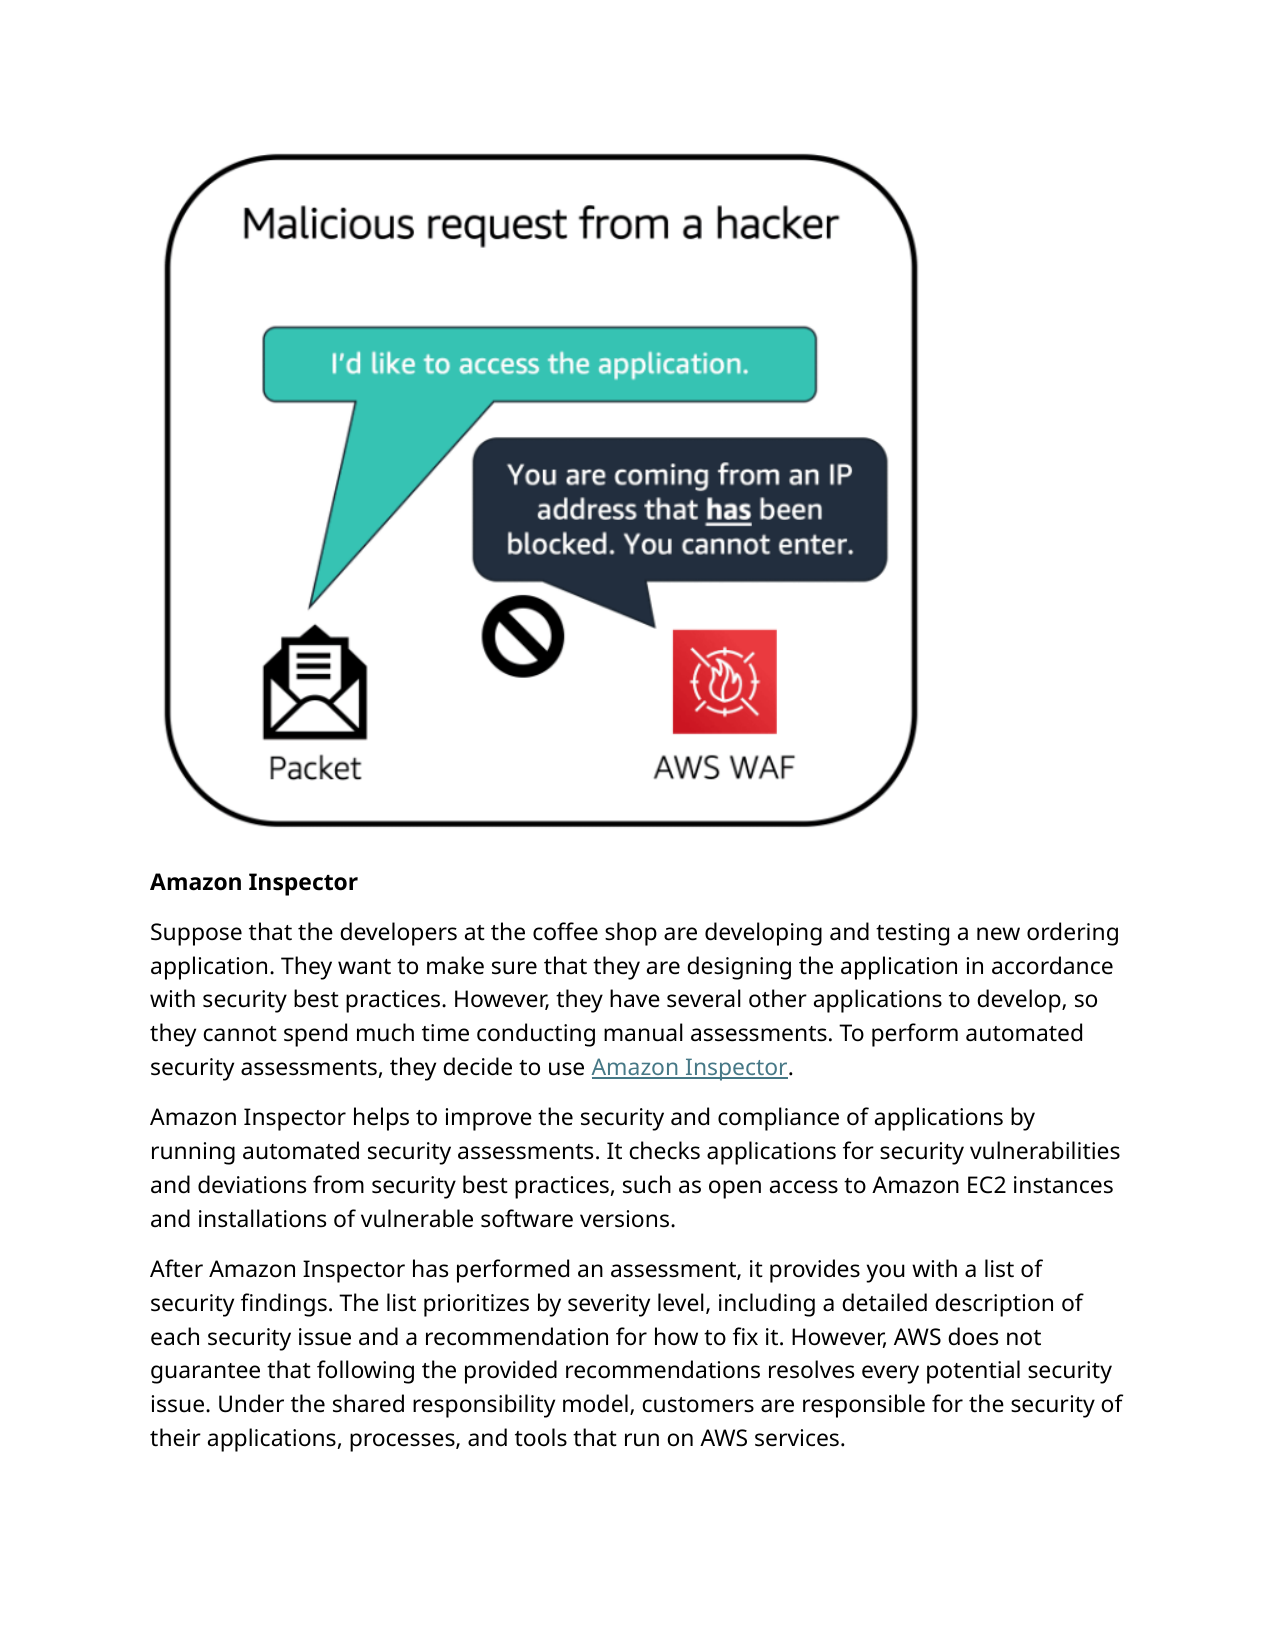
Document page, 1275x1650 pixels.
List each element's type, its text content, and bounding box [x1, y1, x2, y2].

text After Amazon Inspector has performed an assessment, it provides you with a list of security findings. The list prioritizes by severity level, including a detailed description of each security issue and a recommendation for how to fix it. However, AWS does not guarantee that following the provided recommendations resolves every potential security issue. Under the shared responsibility model, customers are responsible for the security of their applications, processes, and tools that run on AWS services. [150, 1253, 1125, 1453]
text Suppose that the developers at the coffee shop are developing and testing a new ordering application. They want to make sure that they are designing the application in accordance with security best practices. However, they have several other applications to develop, so they cannot spend much time conducting manual assessments. To perform automated security assessments, they decide to use Amazon Inspector. [150, 916, 1125, 1082]
picture [150, 150, 965, 847]
text Amazon Inspector helps to improve the security and compliance of applications by running automated security assessments. It checks applications for security vulnerabilities and deviations from security best practices, such as open access to Amazon EC2 instances and installations of vulnerable software versions. [150, 1101, 1125, 1234]
text Amazon Inspector [150, 866, 1125, 897]
